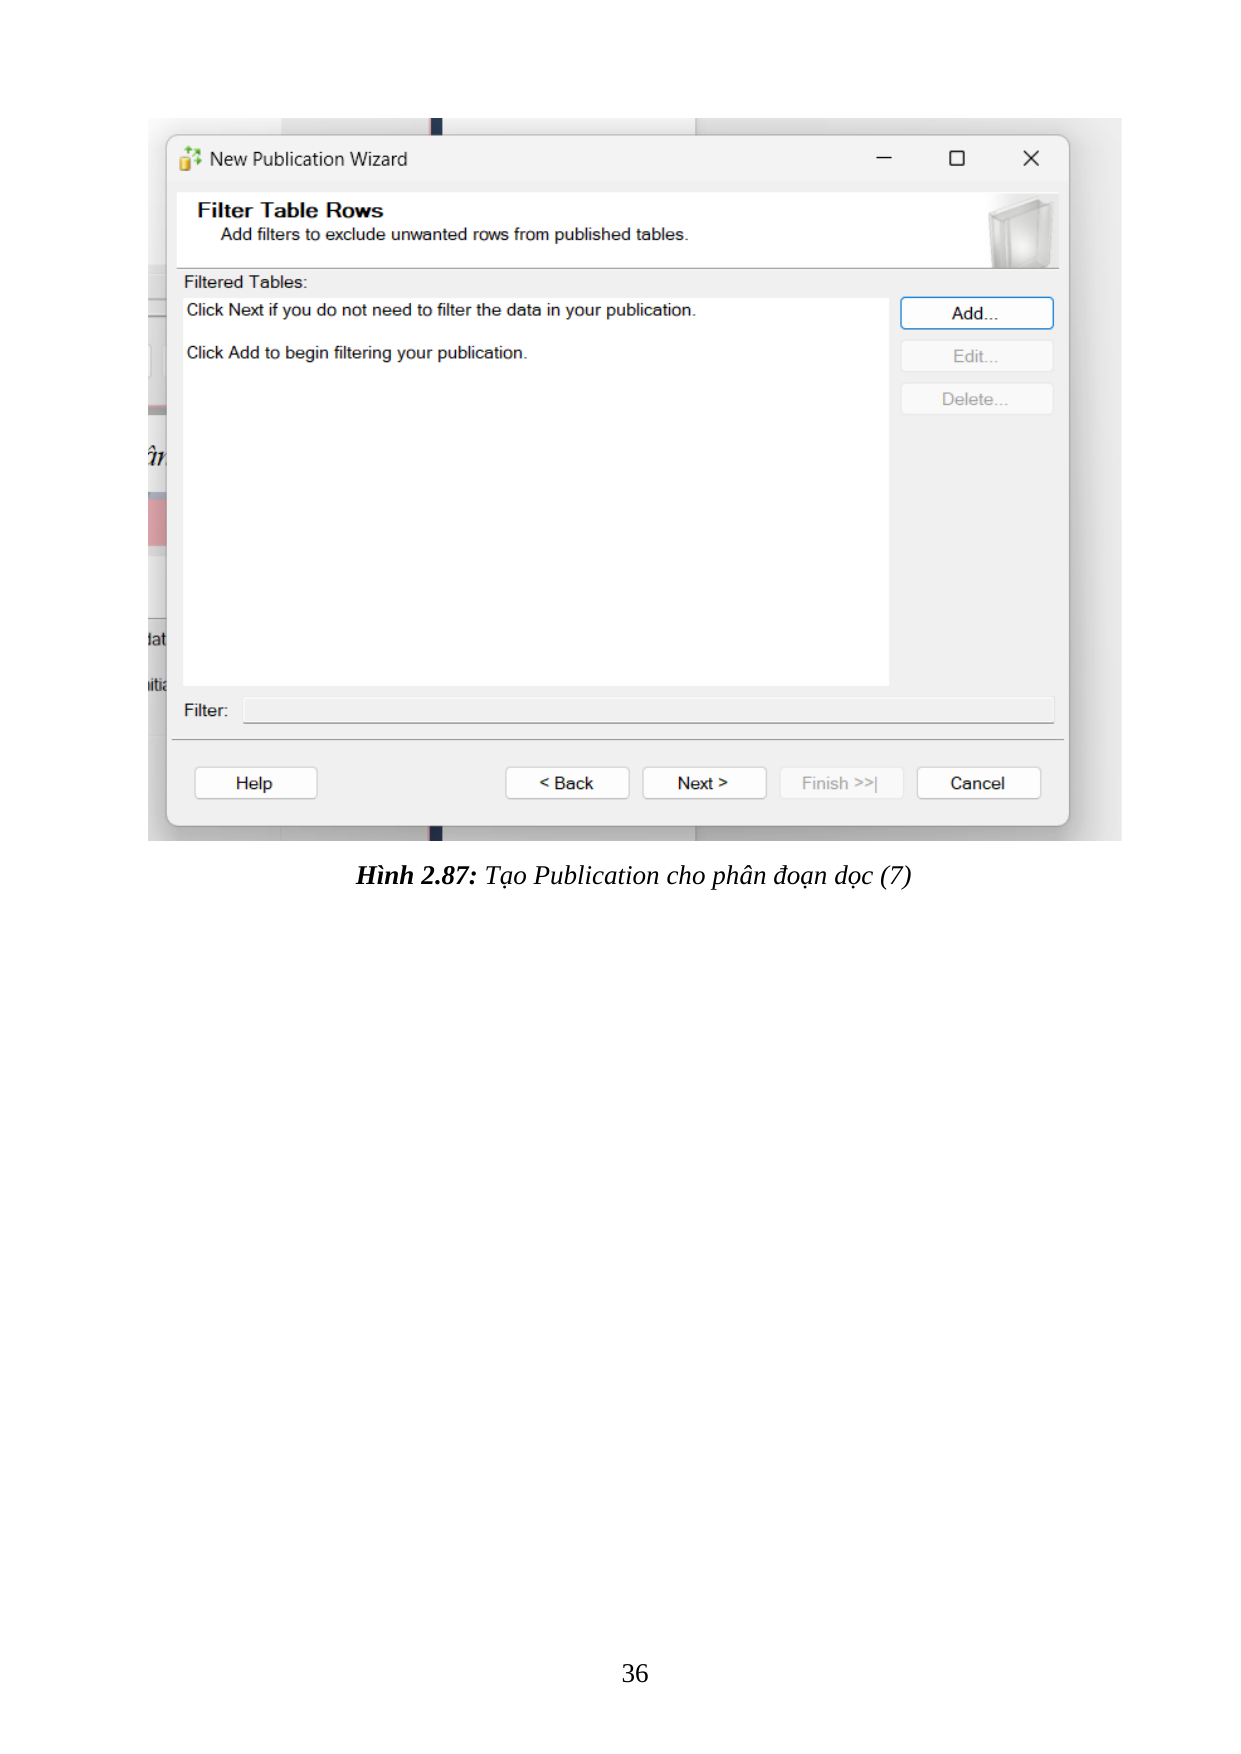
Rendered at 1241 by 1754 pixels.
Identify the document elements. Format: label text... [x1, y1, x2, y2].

picture [148, 118, 1122, 841]
